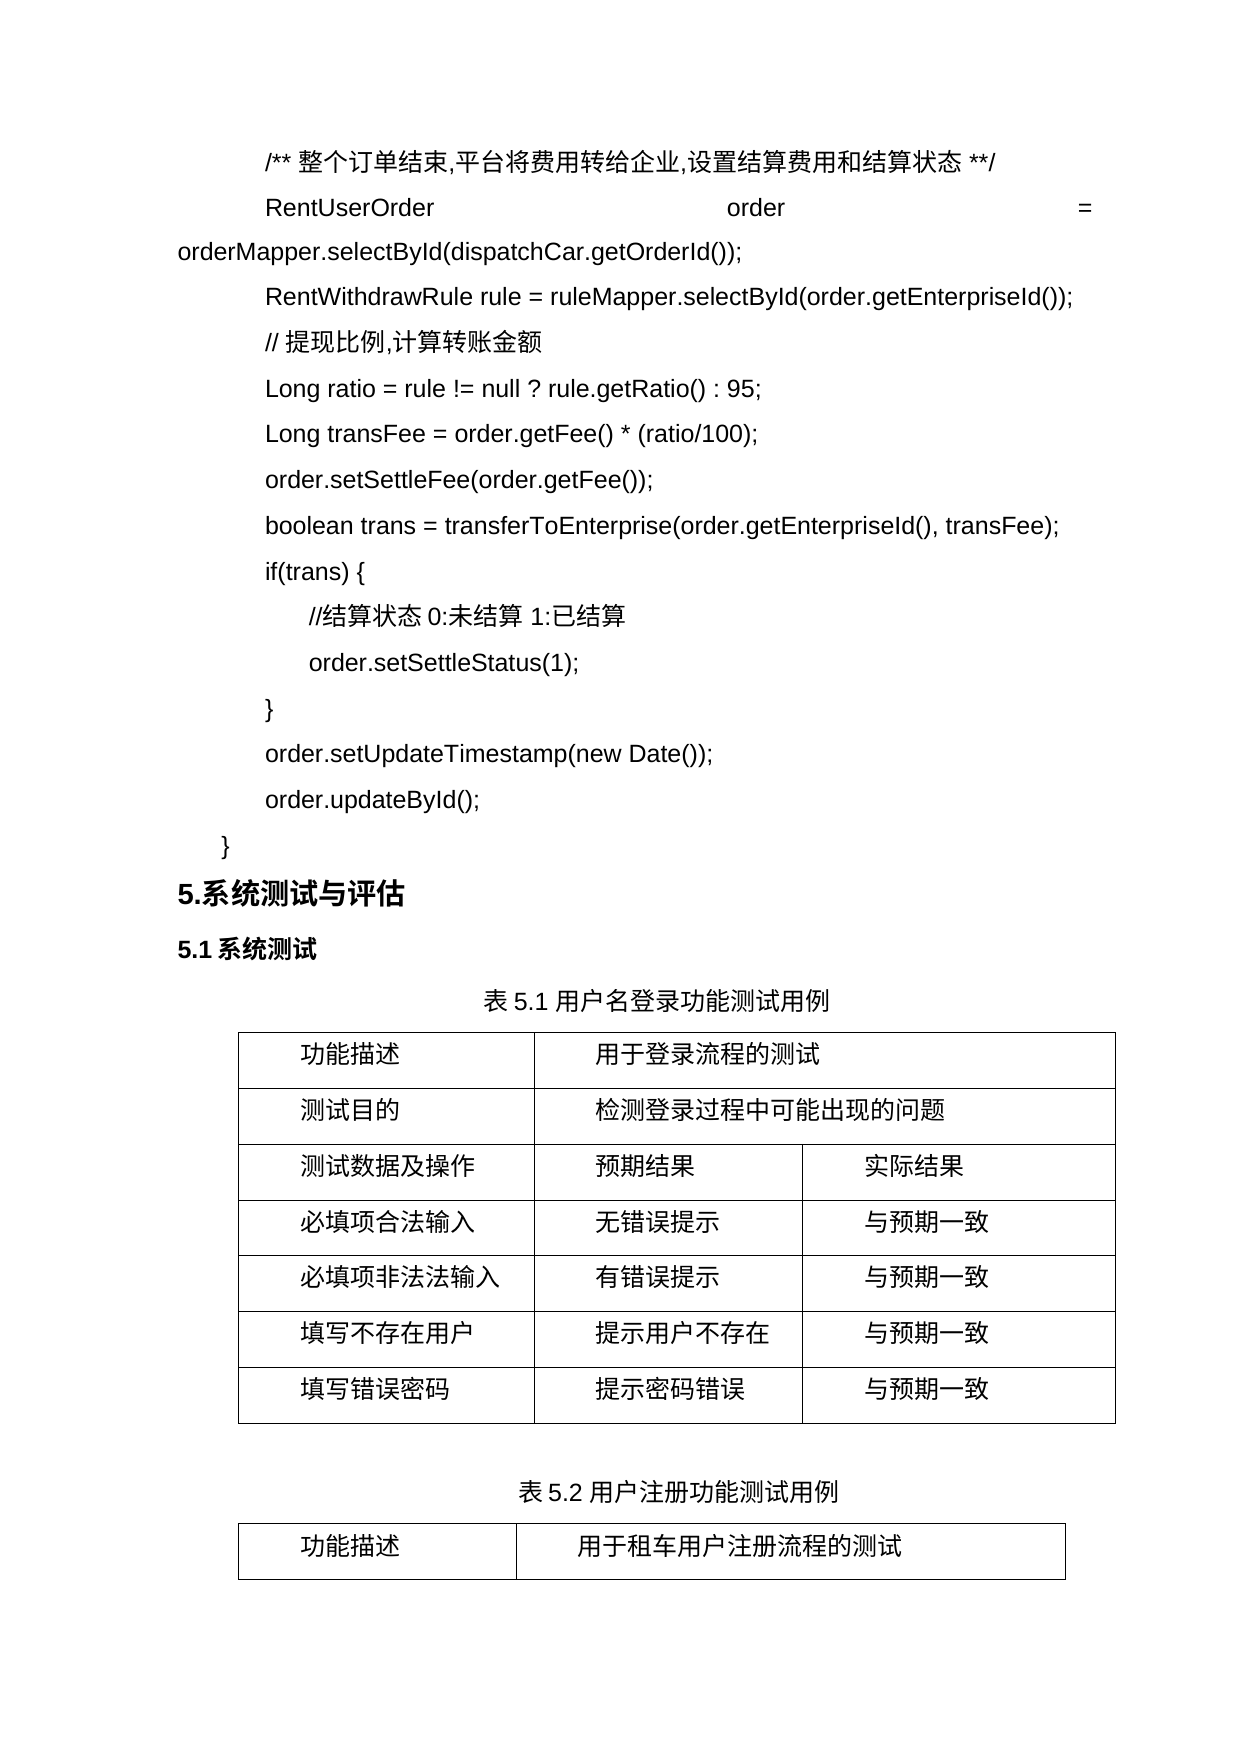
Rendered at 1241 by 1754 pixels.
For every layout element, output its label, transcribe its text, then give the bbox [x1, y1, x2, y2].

table_cell 填写不存在用户 [239, 1312, 534, 1367]
text /** 整个订单结束,平台将费用转给企业,设置结算费用和结算状态 **/ [177, 148, 1093, 176]
text if(trans) { [177, 557, 1093, 585]
text RentUserOrder order = orderMapper.selectById(dispatchCar.getOrderId()); [177, 193, 1093, 265]
text order.setSettleStatus(1); [177, 648, 1093, 677]
table_cell 必填项非法法输入 [239, 1256, 534, 1311]
table_cell 填写错误密码 [239, 1368, 534, 1422]
table_cell 与预期一致 [803, 1312, 1115, 1367]
text 表5.2 用户注册功能测试用例 [221, 1478, 1093, 1506]
text 表5.1 用户名登录功能测试用例 [440, 987, 1093, 1015]
table_cell 与预期一致 [803, 1368, 1115, 1422]
text } [177, 694, 1093, 722]
table_cell 提示用户不存在 [535, 1312, 802, 1367]
table_cell 与预期一致 [803, 1256, 1115, 1311]
table_cell 与预期一致 [803, 1201, 1115, 1255]
text order.updateById(); [177, 785, 1093, 814]
table_cell 无错误提示 [535, 1201, 802, 1255]
text boolean trans = transferToEnterprise(order.getEnterpriseId(), transFee); [177, 511, 1093, 539]
text order.setSettleFee(order.getFee()); [177, 465, 1093, 494]
table_cell 必填项合法输入 [239, 1201, 534, 1255]
table_header 用于租车用户注册流程的测试 [517, 1524, 1065, 1579]
table_cell 实际结果 [803, 1145, 1115, 1199]
table_cell 有错误提示 [535, 1256, 802, 1311]
text Long ratio = rule != null ? rule.getRatio() : 95; [177, 374, 1093, 402]
text Long transFee = order.getFee() * (ratio/100); [177, 419, 1093, 448]
subtitle 5.系统测试与评估 [177, 877, 1093, 910]
text //结算状态0:未结算 1:已结算 [177, 602, 1093, 631]
table_header 功能描述 [239, 1524, 516, 1579]
text 5.1系统测试 [177, 935, 1093, 964]
text // 提现比例,计算转账金额 [177, 328, 1093, 357]
table_cell 检测登录过程中可能出现的问题 [535, 1089, 1115, 1144]
text } [177, 831, 1093, 860]
text RentWithdrawRule rule = ruleMapper.selectById(order.getEnterpriseId()); [177, 282, 1093, 311]
table_cell 预期结果 [535, 1145, 802, 1199]
table_cell 提示密码错误 [535, 1368, 802, 1422]
text order.setUpdateTimestamp(new Date()); [177, 739, 1093, 768]
table_header 用于登录流程的测试 [535, 1033, 1115, 1088]
table_cell 测试数据及操作 [239, 1145, 534, 1199]
table_header 功能描述 [239, 1033, 534, 1088]
table_cell 测试目的 [239, 1089, 534, 1144]
